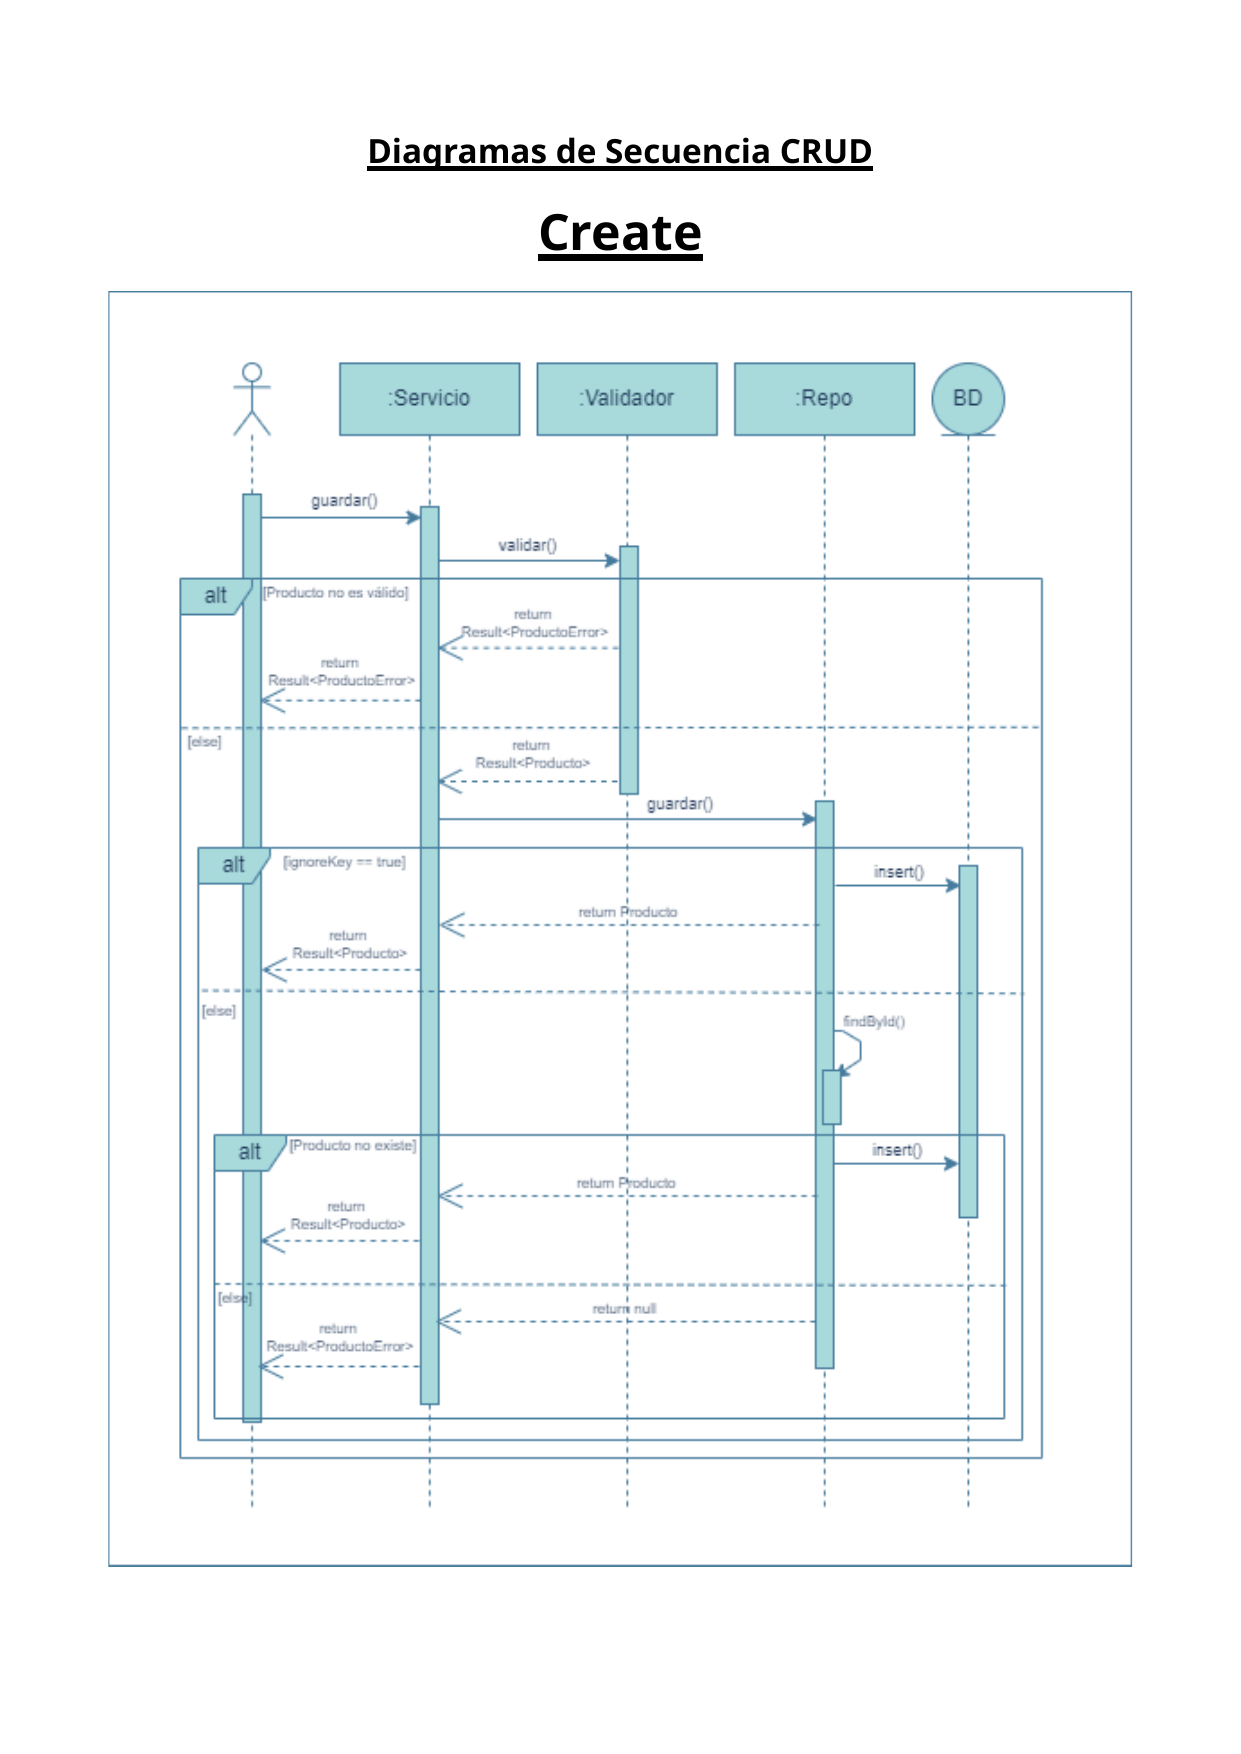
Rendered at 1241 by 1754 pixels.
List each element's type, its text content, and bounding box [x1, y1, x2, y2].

text Diagramas de Secuencia CRUD [75, 128, 1165, 173]
picture [108, 291, 1133, 1567]
text Create [75, 196, 1165, 264]
